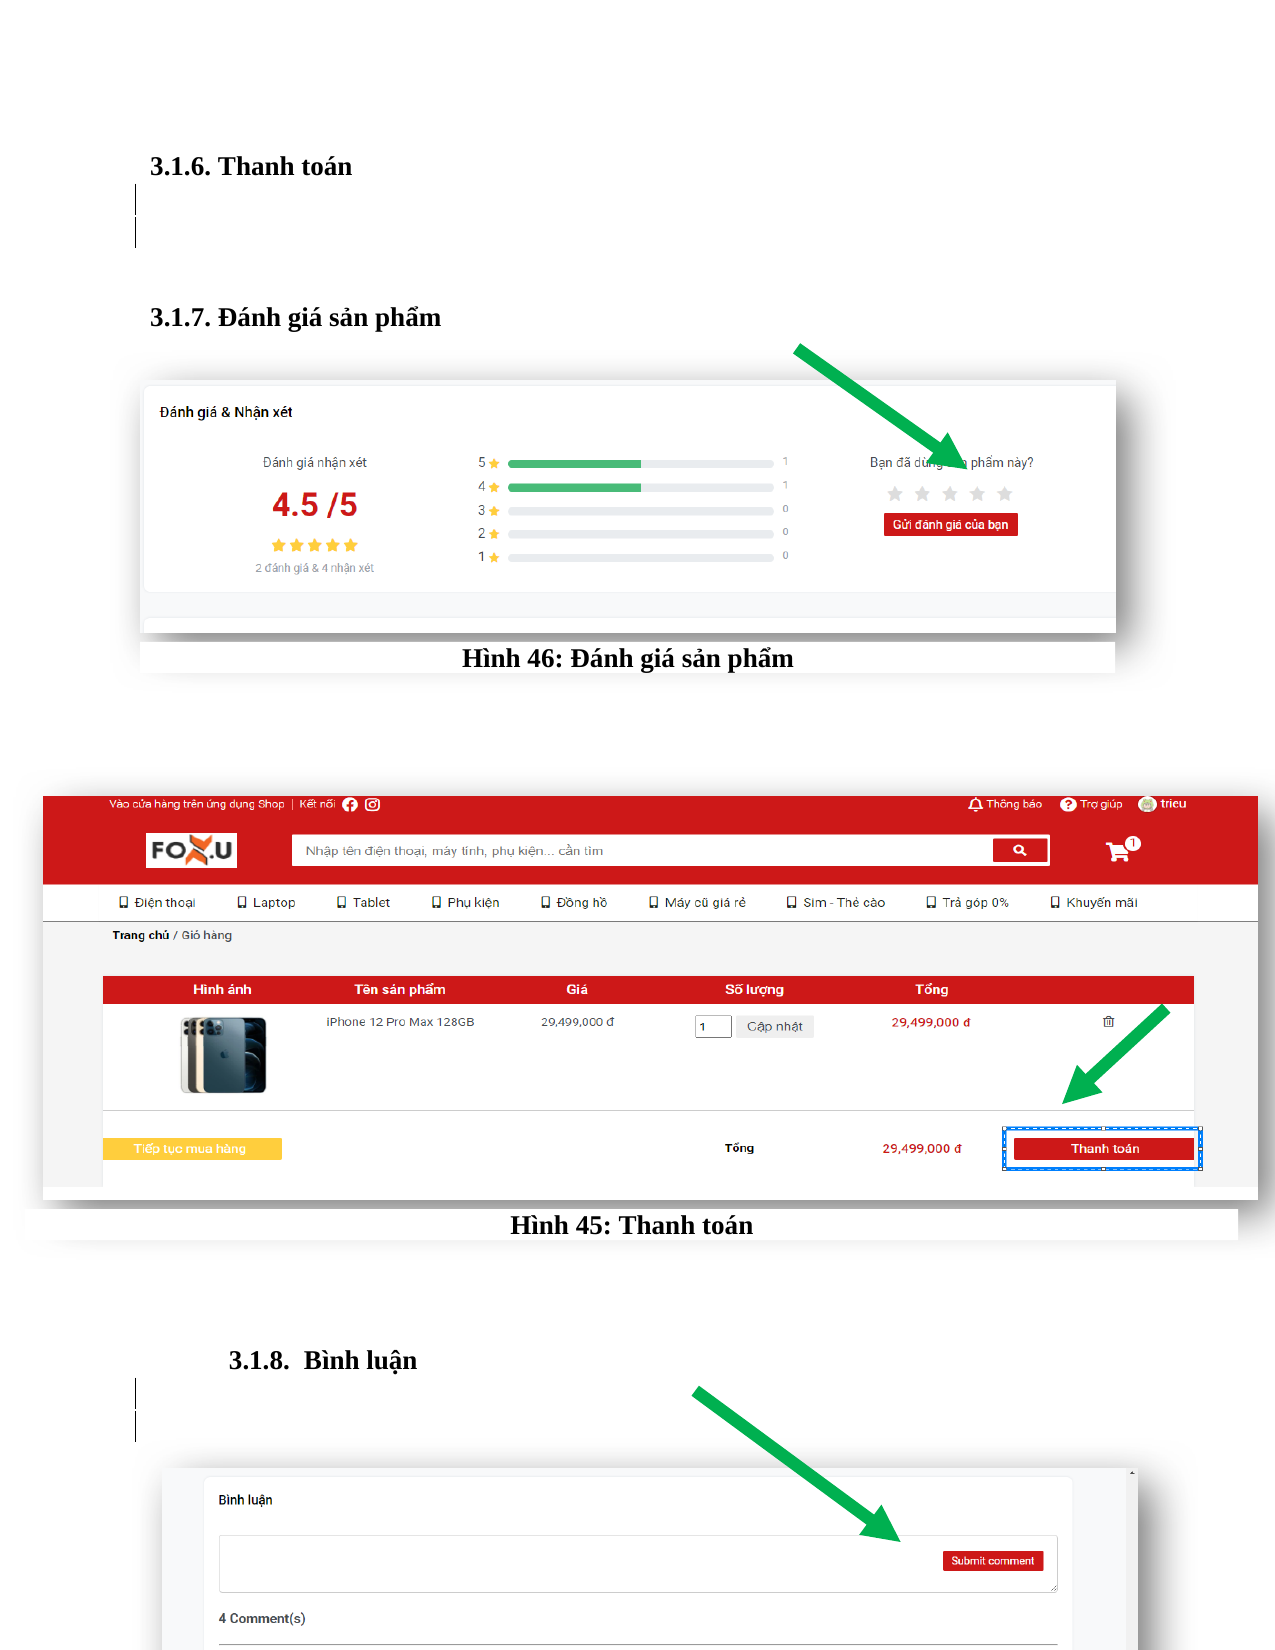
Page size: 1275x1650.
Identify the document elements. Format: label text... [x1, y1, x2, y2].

picture [43, 796, 1258, 1200]
list Bình luận [229, 1344, 1125, 1375]
subtitle 3.1.7. Đánh giá sản phẩm [150, 301, 1125, 332]
picture [162, 1468, 1138, 1650]
subtitle 3.1.6. Thanh toán [150, 150, 1125, 181]
picture [140, 380, 1116, 633]
